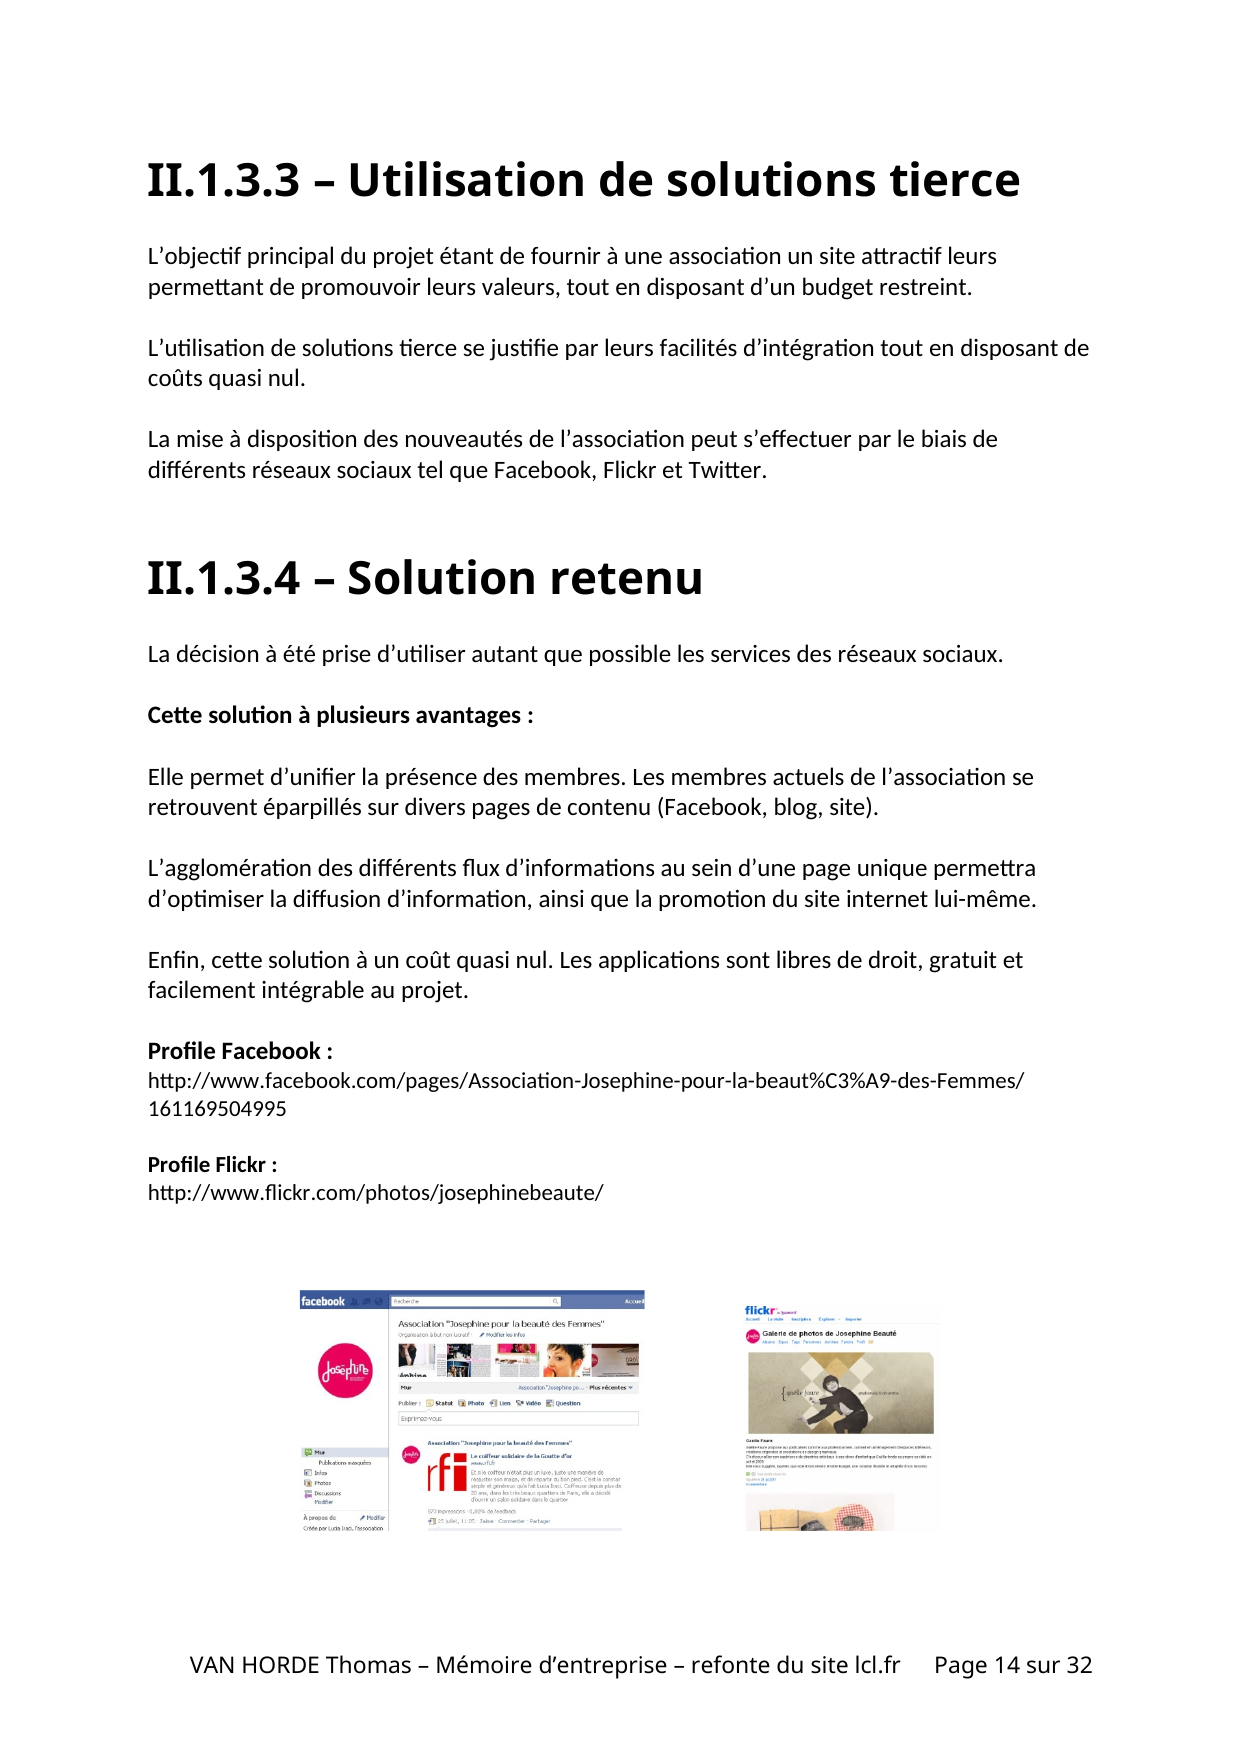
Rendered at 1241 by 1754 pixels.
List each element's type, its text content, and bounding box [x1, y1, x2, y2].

text La mise à disposition des nouveautés de l’association peut s’effectuer par le biais de différents réseaux sociaux tel que Facebook, Flickr et Twitter. [148, 424, 1093, 485]
picture [742, 1306, 941, 1531]
text http://www.facebook.com/pages/Association-Josephine-pour-la-beaut%C3%A9-des-Femmes/161169504995 [148, 1066, 1093, 1122]
text L’utilisation de solutions tierce se justifie par leurs facilités d’intégration tout en disposant de coûts quasi nul. [148, 332, 1093, 393]
text Profile Flickr : [148, 1150, 1093, 1178]
text http://www.flickr.com/photos/josephinebeaute/ [148, 1178, 1093, 1206]
text Profile Facebook : [148, 1035, 1093, 1066]
picture [299, 1290, 645, 1531]
text La décision à été prise d’utiliser autant que possible les services des réseaux sociaux. [148, 639, 1093, 669]
text Cette solution à plusieurs avantages : [148, 700, 1093, 730]
text L’objectif principal du projet étant de fournir à une association un site attractif leurs permettant de promouvoir leurs valeurs, tout en disposant d’un budget restreint. [148, 241, 1093, 302]
text L’agglomération des différents flux d’informations au sein d’une page unique permettra d’optimiser la diffusion d’information, ainsi que la promotion du site internet lui-même. [148, 852, 1093, 913]
text II.1.3.3 – Utilisation de solutions tierce [148, 148, 1093, 210]
text Elle permet d’unifier la présence des membres. Les membres actuels de l’association se retrouvent éparpillés sur divers pages de contenu (Facebook, blog, site). [148, 761, 1093, 822]
text II.1.3.4 – Solution retenu [148, 546, 1093, 608]
text Enfin, cette solution à un coût quasi nul. Les applications sont libres de droit, gratuit et facilement intégrable au projet. [148, 944, 1093, 1005]
